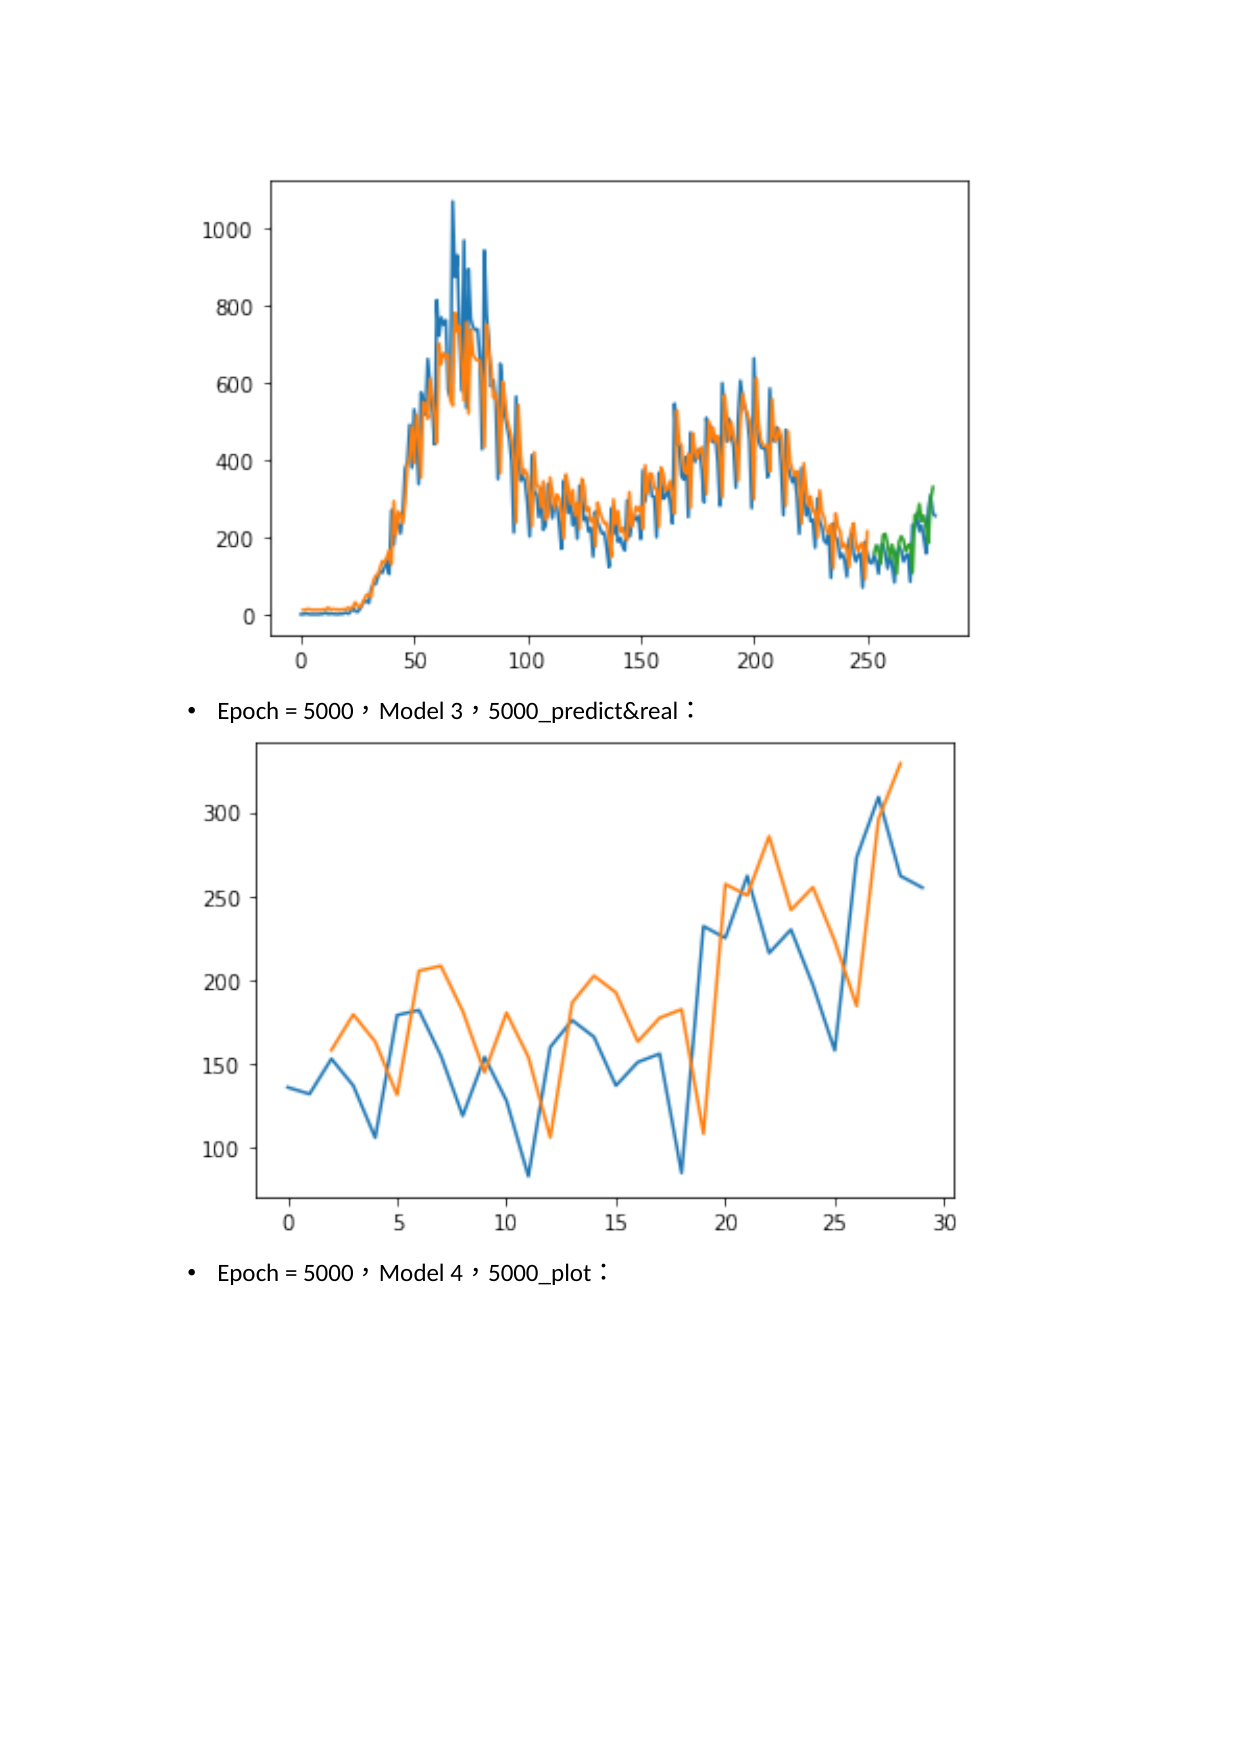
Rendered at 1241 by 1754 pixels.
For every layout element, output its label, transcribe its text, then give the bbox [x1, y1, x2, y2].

picture [187, 168, 981, 686]
list Epoch = 5000，Model 3，5000_predict&real： [187, 689, 1053, 727]
list Epoch = 5000，Model 4，5000_plot： [187, 1252, 1053, 1289]
picture [187, 731, 971, 1248]
